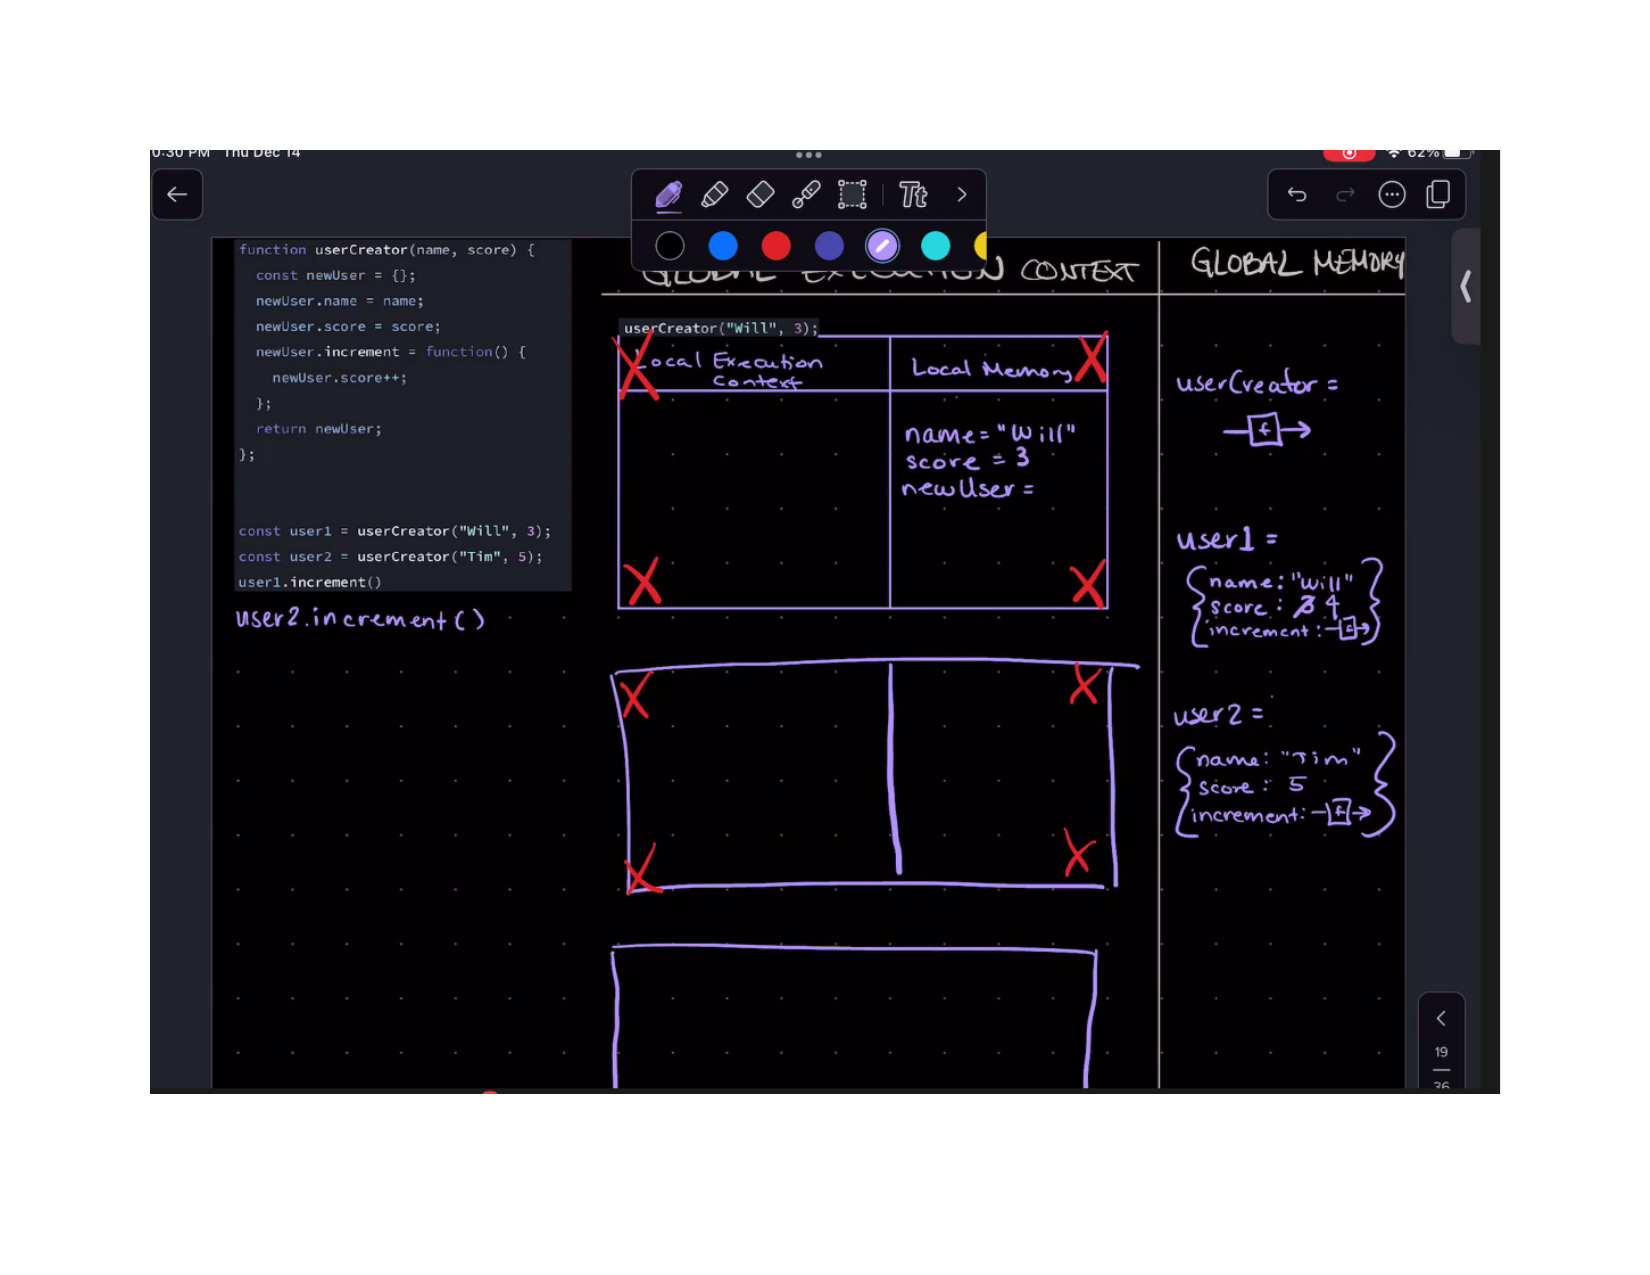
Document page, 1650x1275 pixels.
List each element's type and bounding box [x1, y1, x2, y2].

picture [150, 150, 1500, 1094]
